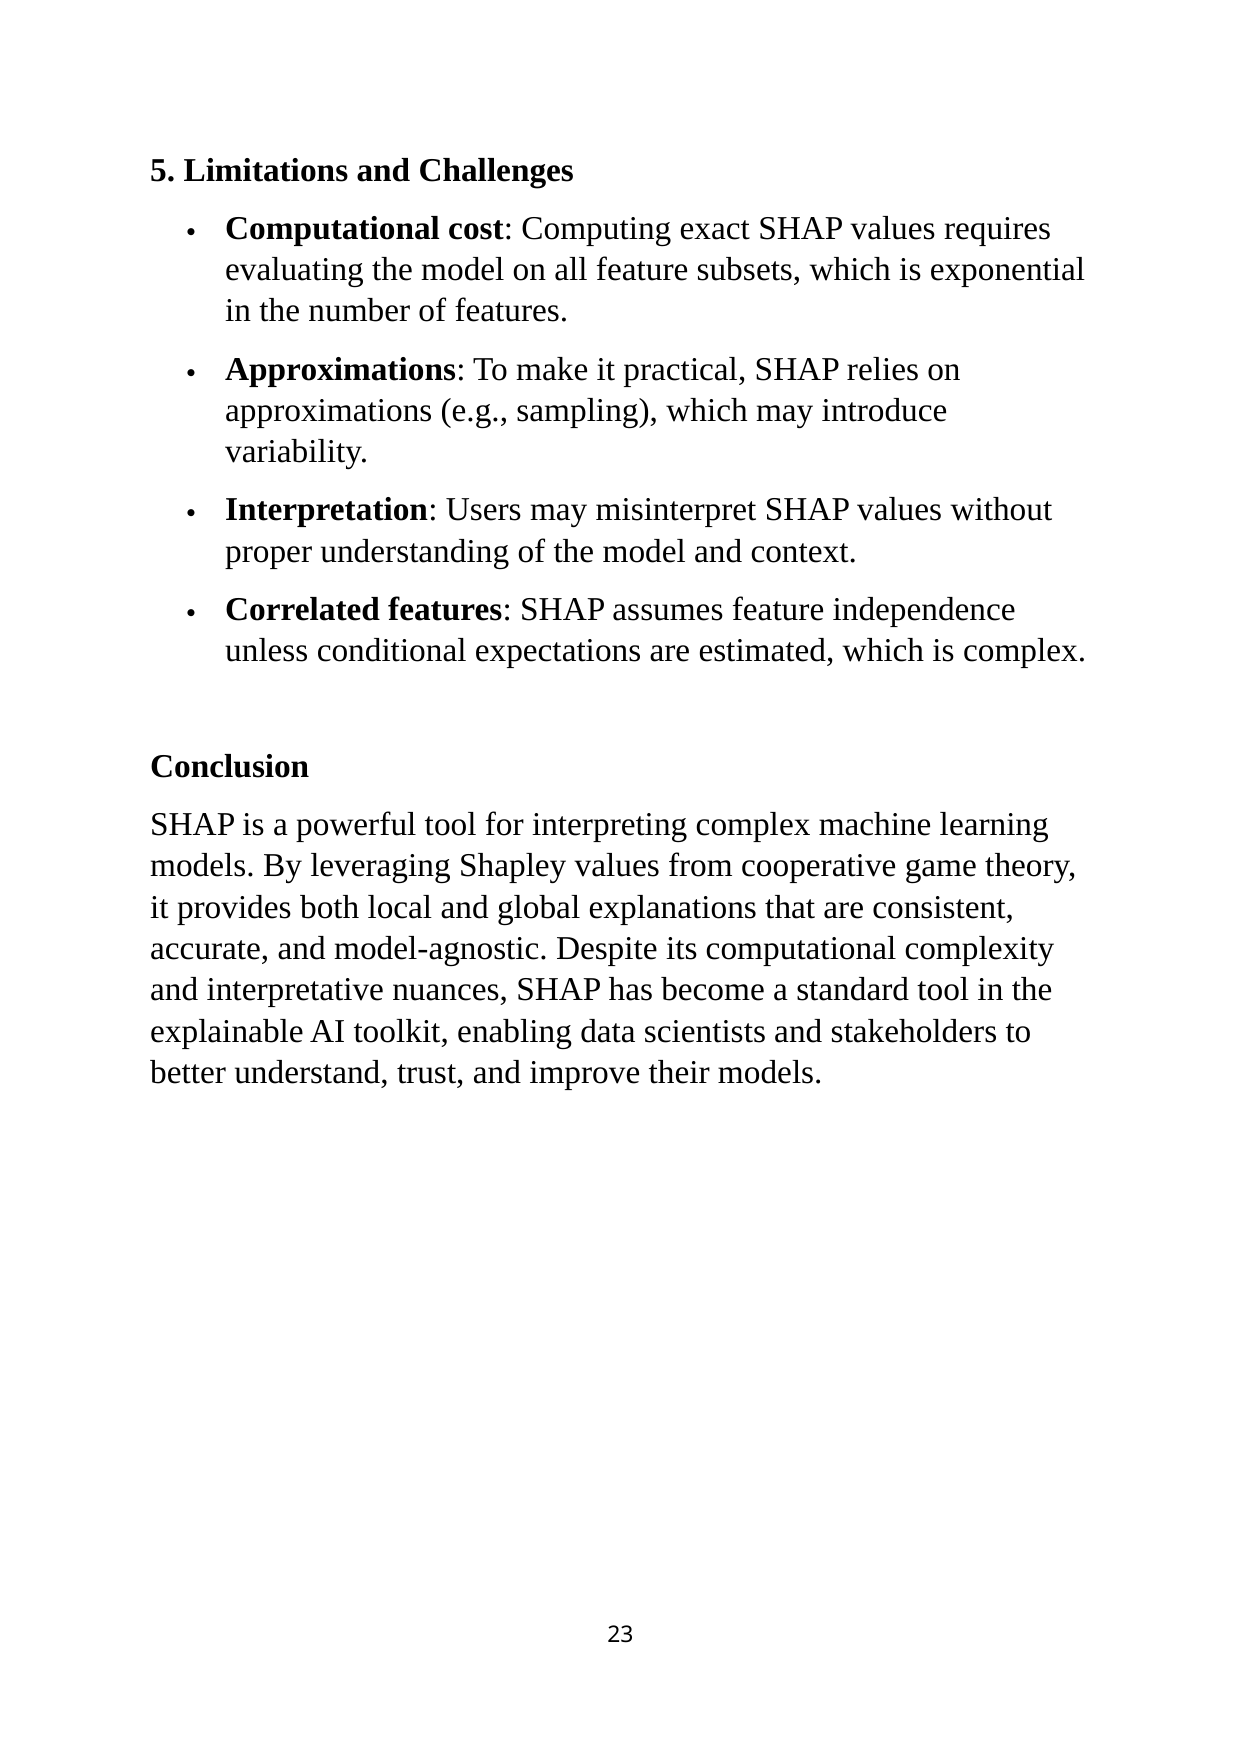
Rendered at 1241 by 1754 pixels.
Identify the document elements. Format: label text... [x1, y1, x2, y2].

text SHAP is a powerful tool for interpreting complex machine learning models. By leveraging Shapley values from cooperative game theory, it provides both local and global explanations that are consistent, accurate, and model-agnostic. Despite its computational complexity and interpretative nuances, SHAP has become a standard tool in the explainable AI toolkit, enabling data scientists and stakeholders to better understand, trust, and improve their models. [150, 804, 1090, 1091]
list Approximations: To make it practical, SHAP relies on approximations (e.g., sampling), which may introduce variability. [187, 349, 1090, 470]
text 5. Limitations and Challenges [150, 150, 1090, 188]
list Correlated features: SHAP assumes feature independence unless conditional expectations are estimated, which is complex. [187, 589, 1090, 668]
text Conclusion [150, 746, 1090, 784]
list Interpretation: Users may misinterpret SHAP values without proper understanding of the model and context. [187, 489, 1090, 569]
list Computational cost: Computing exact SHAP values requires evaluating the model on all feature subsets, which is exponential in the number of features. [187, 208, 1090, 329]
